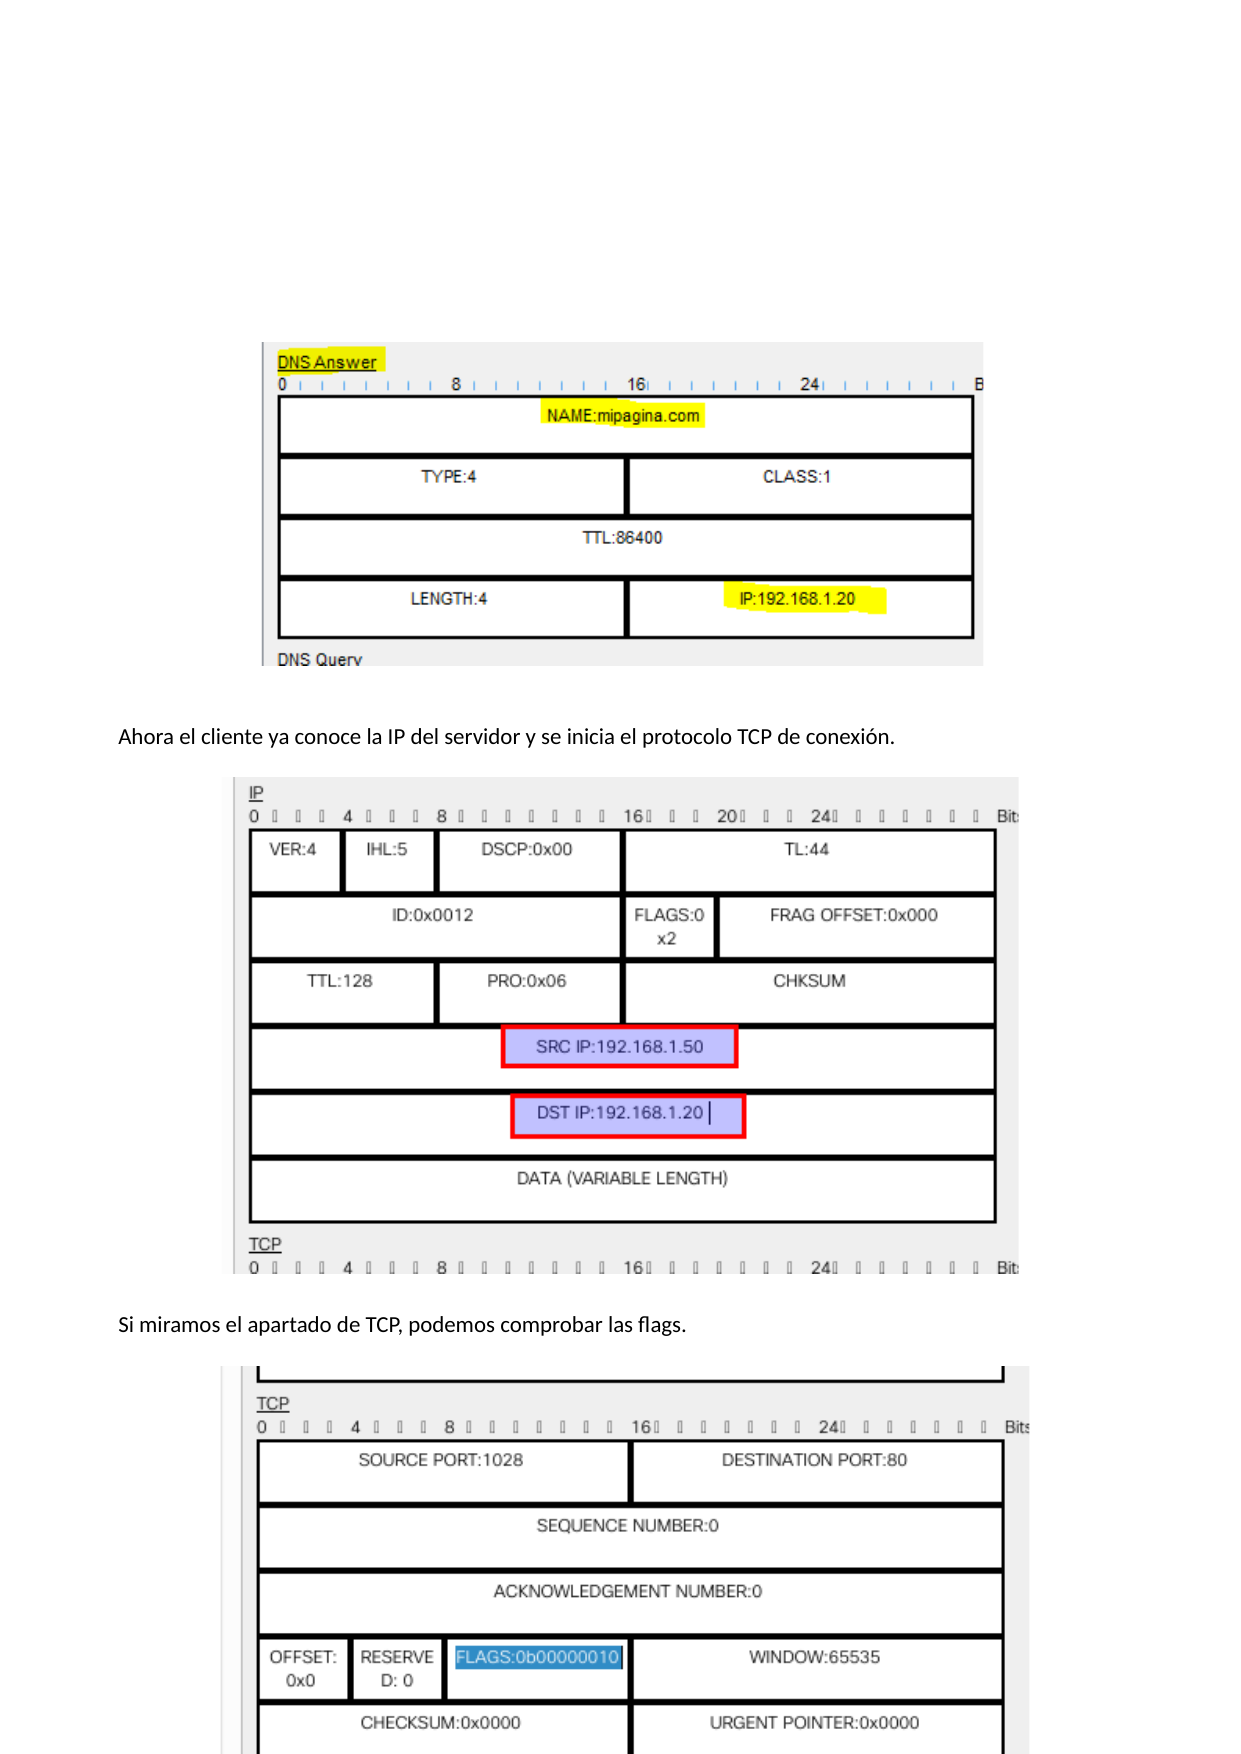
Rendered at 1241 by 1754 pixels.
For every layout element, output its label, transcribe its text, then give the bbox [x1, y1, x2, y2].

text Si miramos el apartado de TCP, podemos comprobar las flags. [118, 1310, 1122, 1338]
picture [221, 777, 1019, 1274]
picture [210, 1366, 1030, 1754]
picture [256, 342, 984, 666]
text Ahora el cliente ya conoce la IP del servidor y se inicia el protocolo TCP de conexión. [118, 722, 1122, 750]
